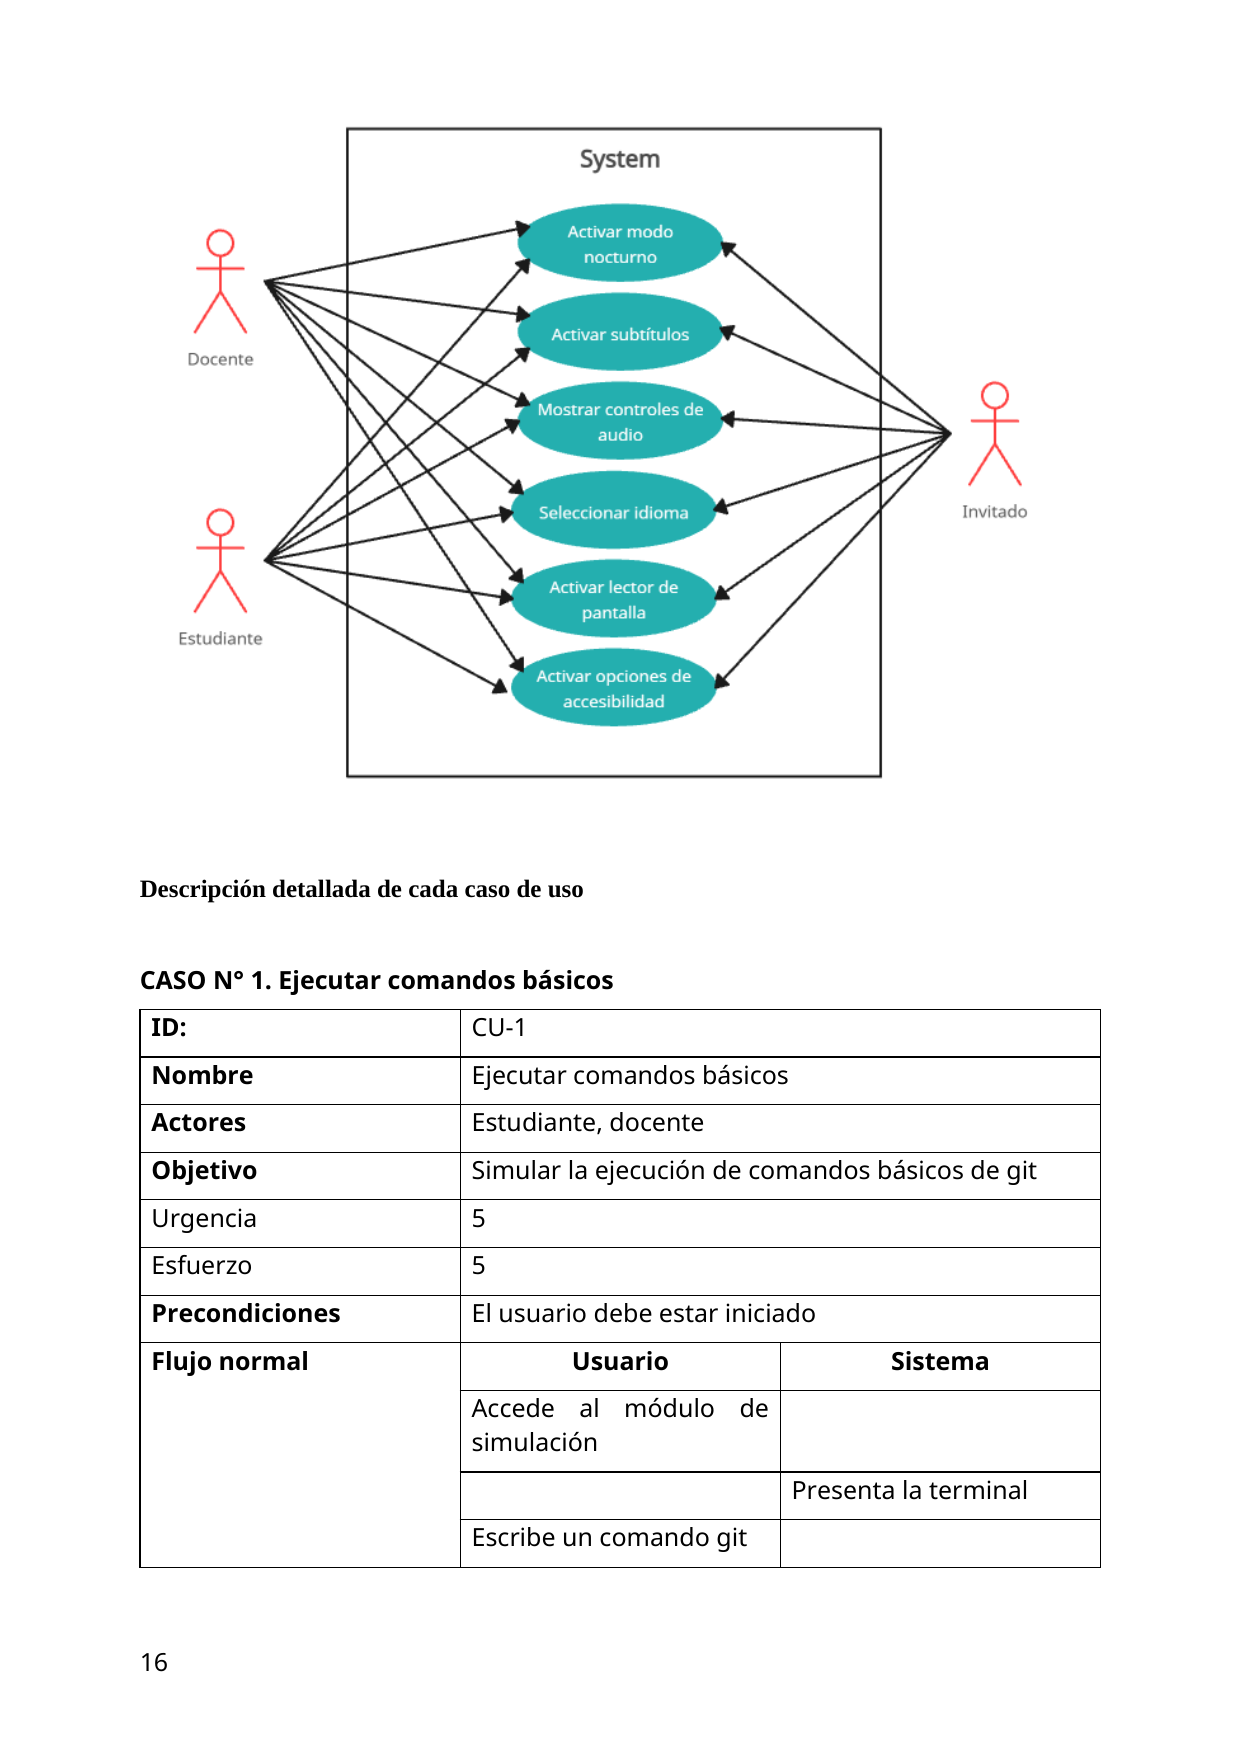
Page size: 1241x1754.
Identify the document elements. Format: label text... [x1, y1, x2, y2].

table_cell Actores [141, 1105, 460, 1152]
table_cell Flujo normal [141, 1343, 460, 1567]
table_cell Simular la ejecución de comandos básicos de git [461, 1153, 1100, 1199]
picture [138, 90, 1084, 823]
table_cell Nombre [141, 1058, 460, 1104]
table_header CU-1 [461, 1010, 1100, 1056]
subtitle Descripción detallada de cada caso de uso [139, 874, 1101, 903]
table_cell 5 [461, 1248, 1100, 1294]
table_cell Usuario [461, 1343, 780, 1390]
table_cell Ejecutar comandos básicos [461, 1058, 1100, 1104]
table_cell Escribe un comando git [461, 1520, 780, 1567]
table_cell Presenta la terminal [781, 1473, 1100, 1519]
table_cell Esfuerzo [141, 1248, 460, 1294]
table_cell Precondiciones [141, 1296, 460, 1342]
table_cell [781, 1520, 1100, 1567]
table_cell 5 [461, 1200, 1100, 1247]
table_cell [781, 1391, 1100, 1471]
table_cell El usuario debe estar iniciado [461, 1296, 1100, 1342]
table_cell [461, 1473, 780, 1519]
table_cell Objetivo [141, 1153, 460, 1199]
table_cell Sistema [781, 1343, 1100, 1390]
table_cell Urgencia [141, 1200, 460, 1247]
table_cell Estudiante, docente [461, 1105, 1100, 1152]
text CASO N° 1. Ejecutar comandos básicos [139, 962, 1101, 996]
table_cell Accede al módulo de simulación [461, 1391, 780, 1471]
table_header ID: [141, 1010, 460, 1056]
